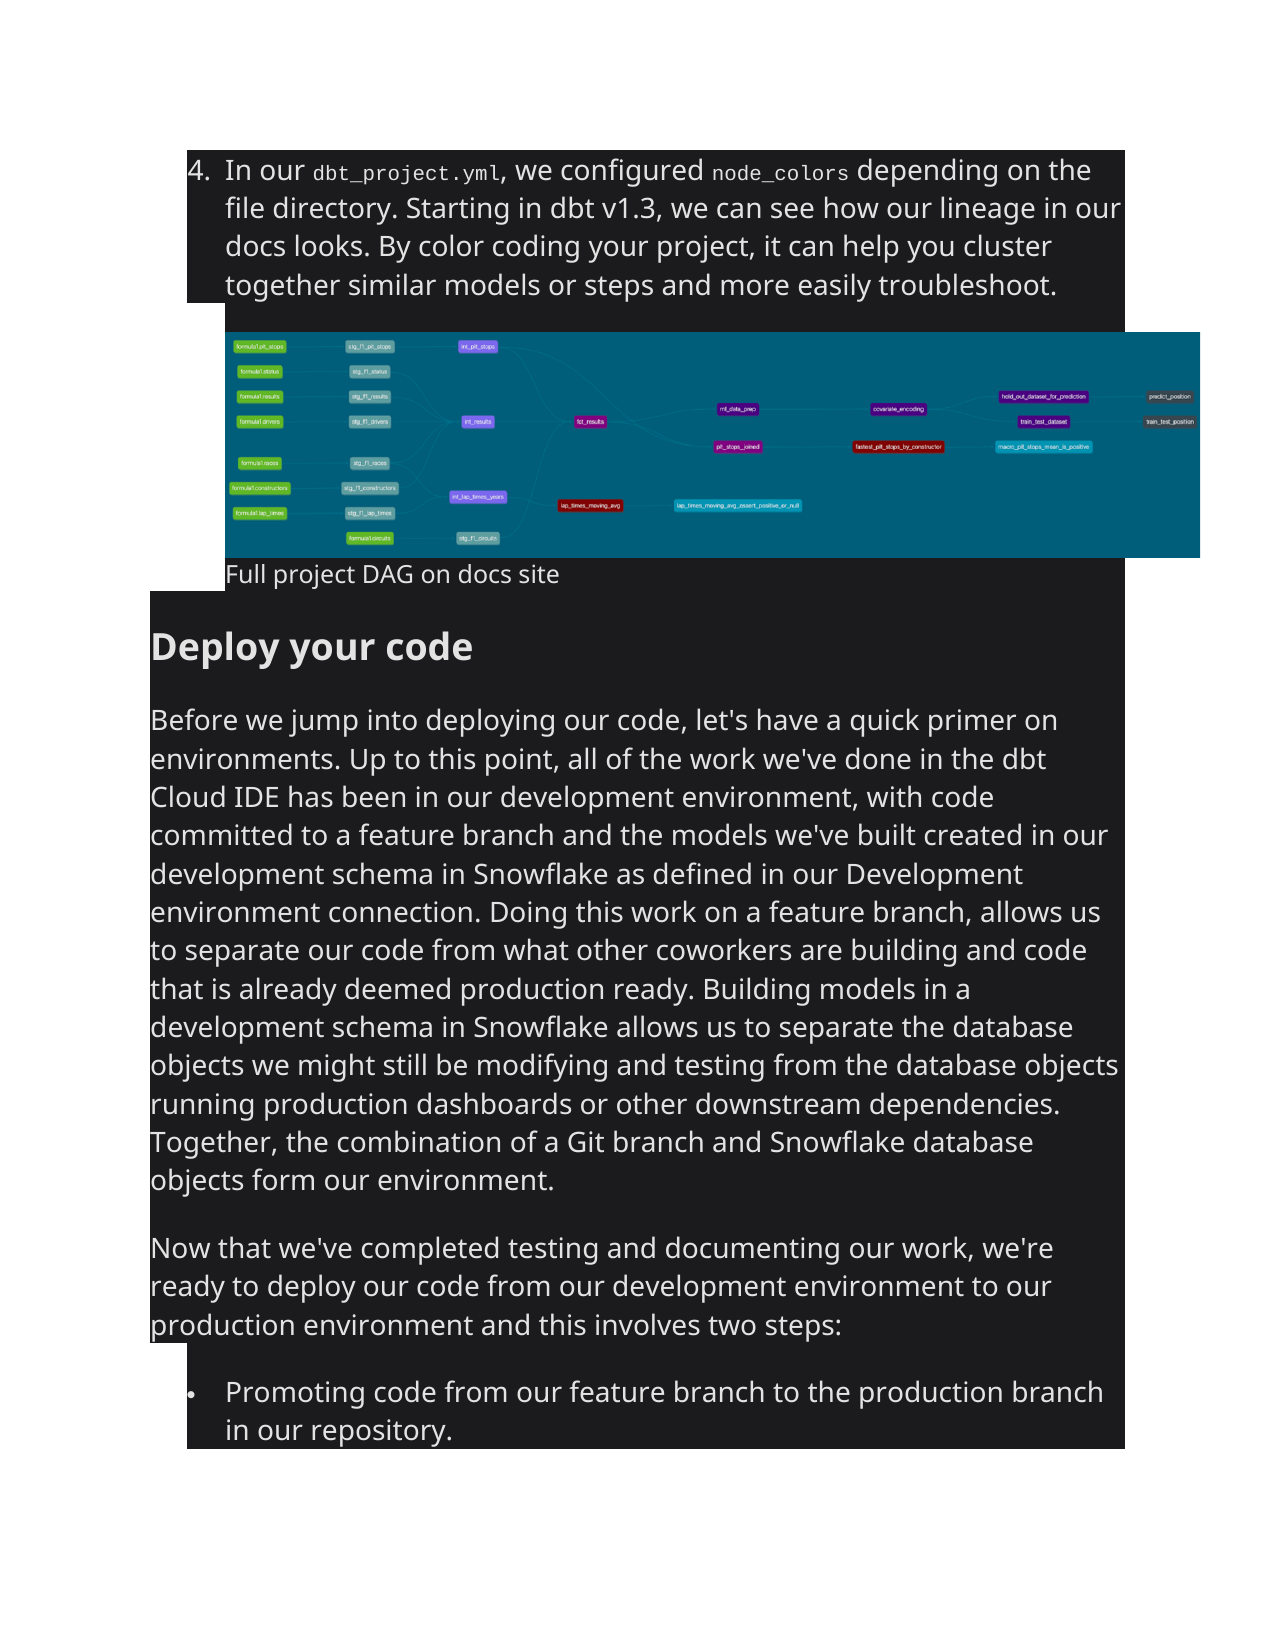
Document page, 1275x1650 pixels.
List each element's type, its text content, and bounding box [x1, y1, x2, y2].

picture [999, 391, 1088, 403]
text Full project DAG on docs site [225, 558, 1125, 591]
picture [871, 404, 927, 416]
picture [347, 532, 393, 545]
picture [462, 416, 494, 428]
picture [346, 341, 394, 353]
picture [350, 366, 390, 378]
picture [238, 366, 282, 378]
picture [233, 507, 287, 520]
picture [457, 532, 499, 545]
picture [1143, 416, 1196, 428]
text Before we jump into deploying our code, let's have a quick primer on environments. Up to this point, all of the work we've done in the dbt Cloud IDE has been in our development environment, with code committed to a feature branch and the models we've built created in our development schema in Snowflake as defined in our Development environment connection. Doing this work on a feature branch, allows us to separate our code from what other coworkers are building and code that is already deemed production ready. Building models in a development schema in Snowflake allows us to separate the database objects we might still be modifying and testing from the database objects running production dashboards or other downstream dependencies. Together, the combination of a Git branch and Snowflake database objects form our environment. [150, 701, 1125, 1199]
picture [1018, 416, 1070, 428]
text Now that we've completed testing and documenting our work, we're ready to deploy our code from our development environment to our production environment and this involves two steps: [150, 1228, 1125, 1343]
picture [997, 442, 1091, 452]
picture [342, 482, 399, 495]
picture [1147, 391, 1194, 403]
list In our dbt_project.yml, we configured node_colors depending on the file directory. Starting in dbt v1.3, we can see how our lineage in our docs looks. By color coding your project, it can help you cluster together similar models or steps and more easily troubleshoot. [187, 150, 1125, 303]
picture [714, 441, 763, 453]
picture [459, 341, 498, 353]
picture [230, 482, 291, 495]
text Deploy your code​ [150, 620, 1125, 671]
picture [558, 500, 623, 512]
picture [575, 416, 607, 428]
list Promoting code from our feature branch to the production branch in our repository. [187, 1372, 1125, 1449]
picture [238, 457, 281, 470]
picture [237, 391, 283, 403]
picture [237, 416, 283, 428]
picture [675, 501, 801, 510]
picture [450, 491, 507, 504]
picture [345, 507, 395, 520]
picture [349, 391, 391, 403]
picture [853, 441, 944, 453]
picture [717, 404, 759, 416]
picture [234, 341, 286, 353]
picture [349, 416, 391, 428]
picture [350, 458, 389, 470]
